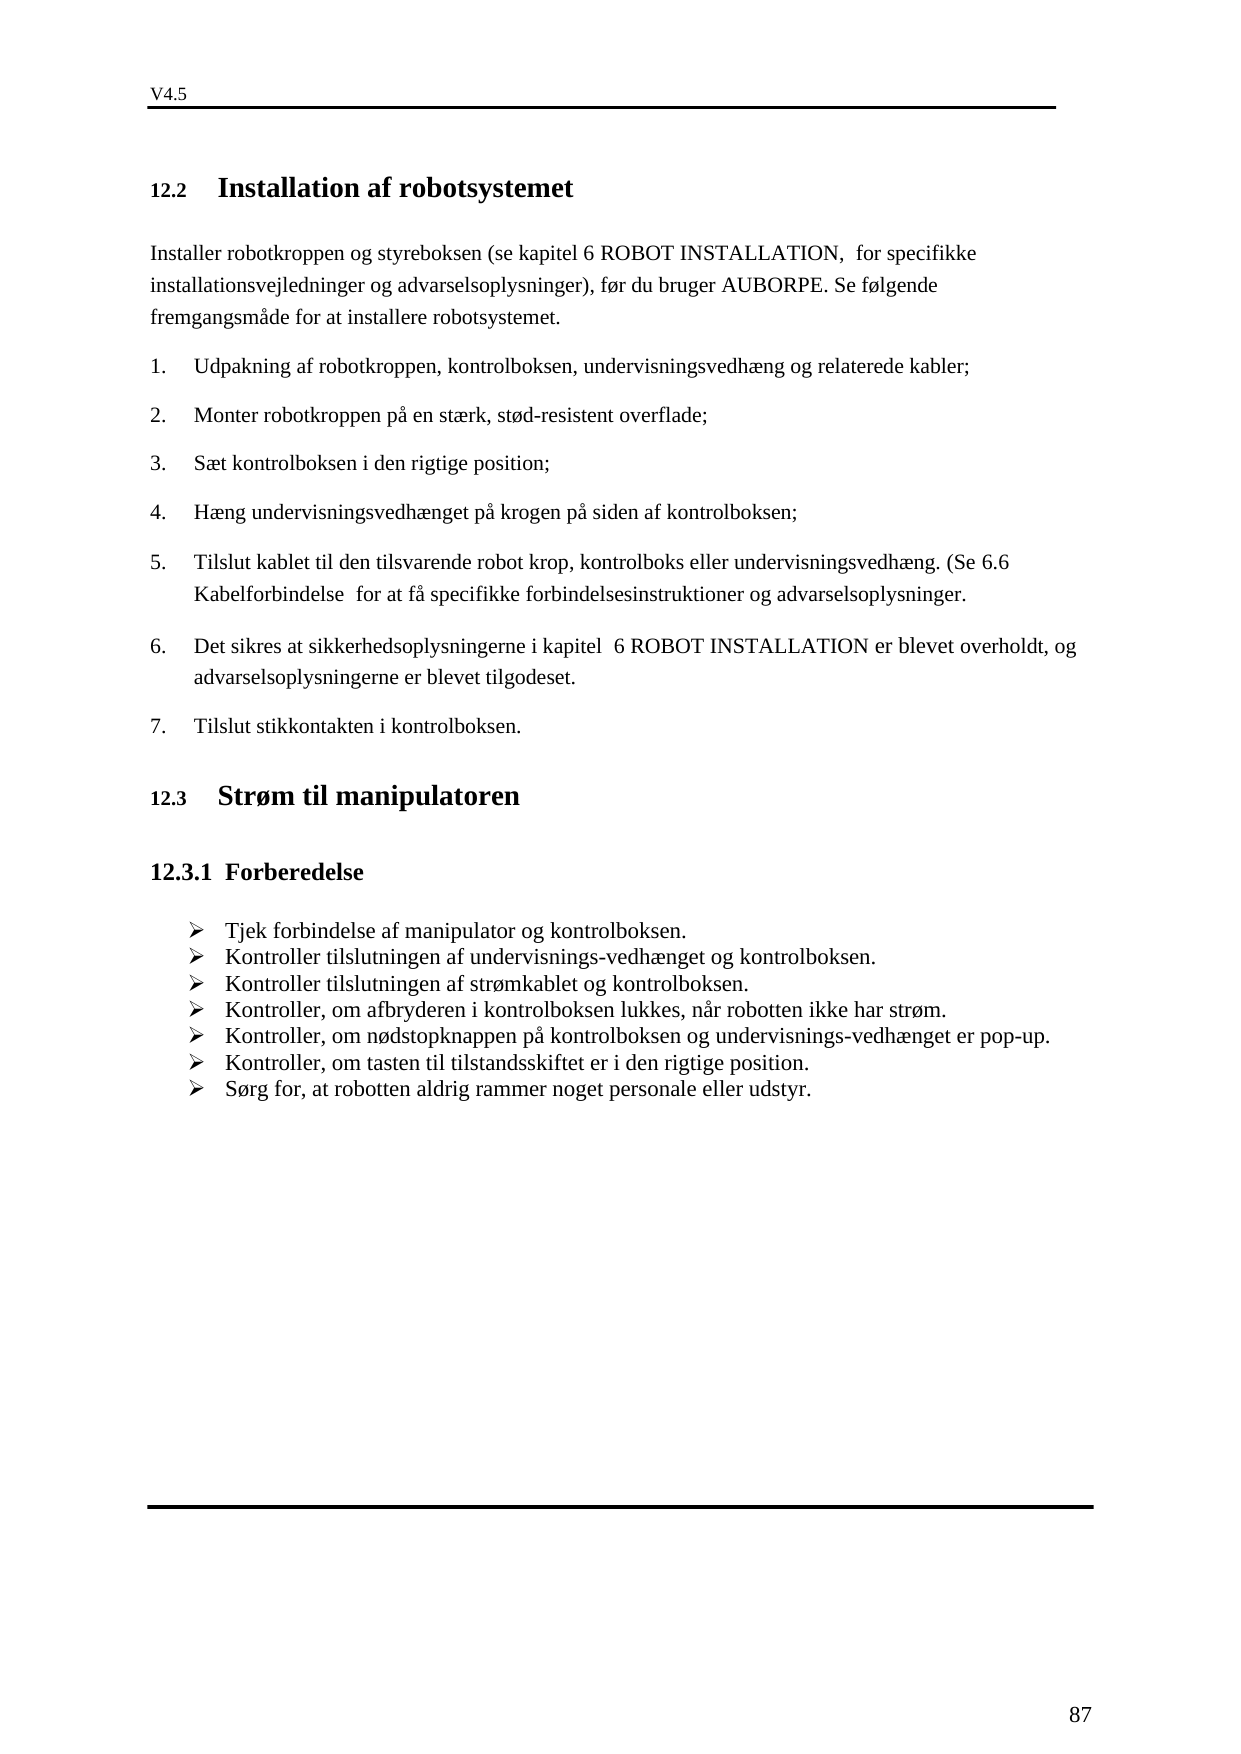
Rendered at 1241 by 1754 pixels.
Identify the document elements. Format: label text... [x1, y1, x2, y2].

text V4.5 [150, 83, 1092, 104]
list Tilslut kablet til den tilsvarende robot krop, kontrolboks eller undervisningsvedhæng. (Se 6.6 Kabelforbindelse for at få specifikke forbindelsesinstruktioner og advarselsoplysninger. [150, 549, 1087, 607]
text Installer robotkroppen og styreboksen (se kapitel 6 ROBOT INSTALLATION, for specifikke installationsvejledninger og advarselsoplysninger), før du bruger AUBORPE. Se følgende fremgangsmåde for at installere robotsystemet. [150, 240, 1083, 329]
list Det sikres at sikkerhedsoplysningerne i kapitel 6 ROBOT INSTALLATION er blevet overholdt, og advarselsoplysningerne er blevet tilgodeset. [150, 632, 1092, 689]
list Monter robotkroppen på en stærk, stød-resistent overflade; [150, 402, 1092, 427]
list Hæng undervisningsvedhænget på krogen på siden af kontrolboksen; [150, 499, 1092, 524]
subtitle Installation af robotsystemet [150, 170, 1092, 203]
list Kontroller, om tasten til tilstandsskiftet er i den rigtige position. [187, 1049, 1092, 1075]
list Tilslut stikkontakten i kontrolboksen. [150, 713, 1092, 738]
list Kontroller, om nødstopknappen på kontrolboksen og undervisnings-vedhænget er pop-up. [187, 1022, 1092, 1049]
subtitle Strøm til manipulatoren [150, 778, 1092, 811]
list Kontroller, om afbryderen i kontrolboksen lukkes, når robotten ikke har strøm. [187, 996, 1092, 1022]
list Sørg for, at robotten aldrig rammer noget personale eller udstyr. [187, 1075, 1092, 1101]
list Udpakning af robotkroppen, kontrolboksen, undervisningsvedhæng og relaterede kabler; [150, 353, 1092, 378]
list Kontroller tilslutningen af strømkablet og kontrolboksen. [187, 970, 1092, 996]
list Kontroller tilslutningen af undervisnings-vedhænget og kontrolboksen. [187, 943, 1092, 970]
list Tjek forbindelse af manipulator og kontrolboksen. [187, 917, 1092, 943]
picture [147, 1505, 1094, 1509]
list Sæt kontrolboksen i den rigtige position; [150, 450, 1092, 476]
subtitle Forberedelse [150, 857, 1092, 886]
